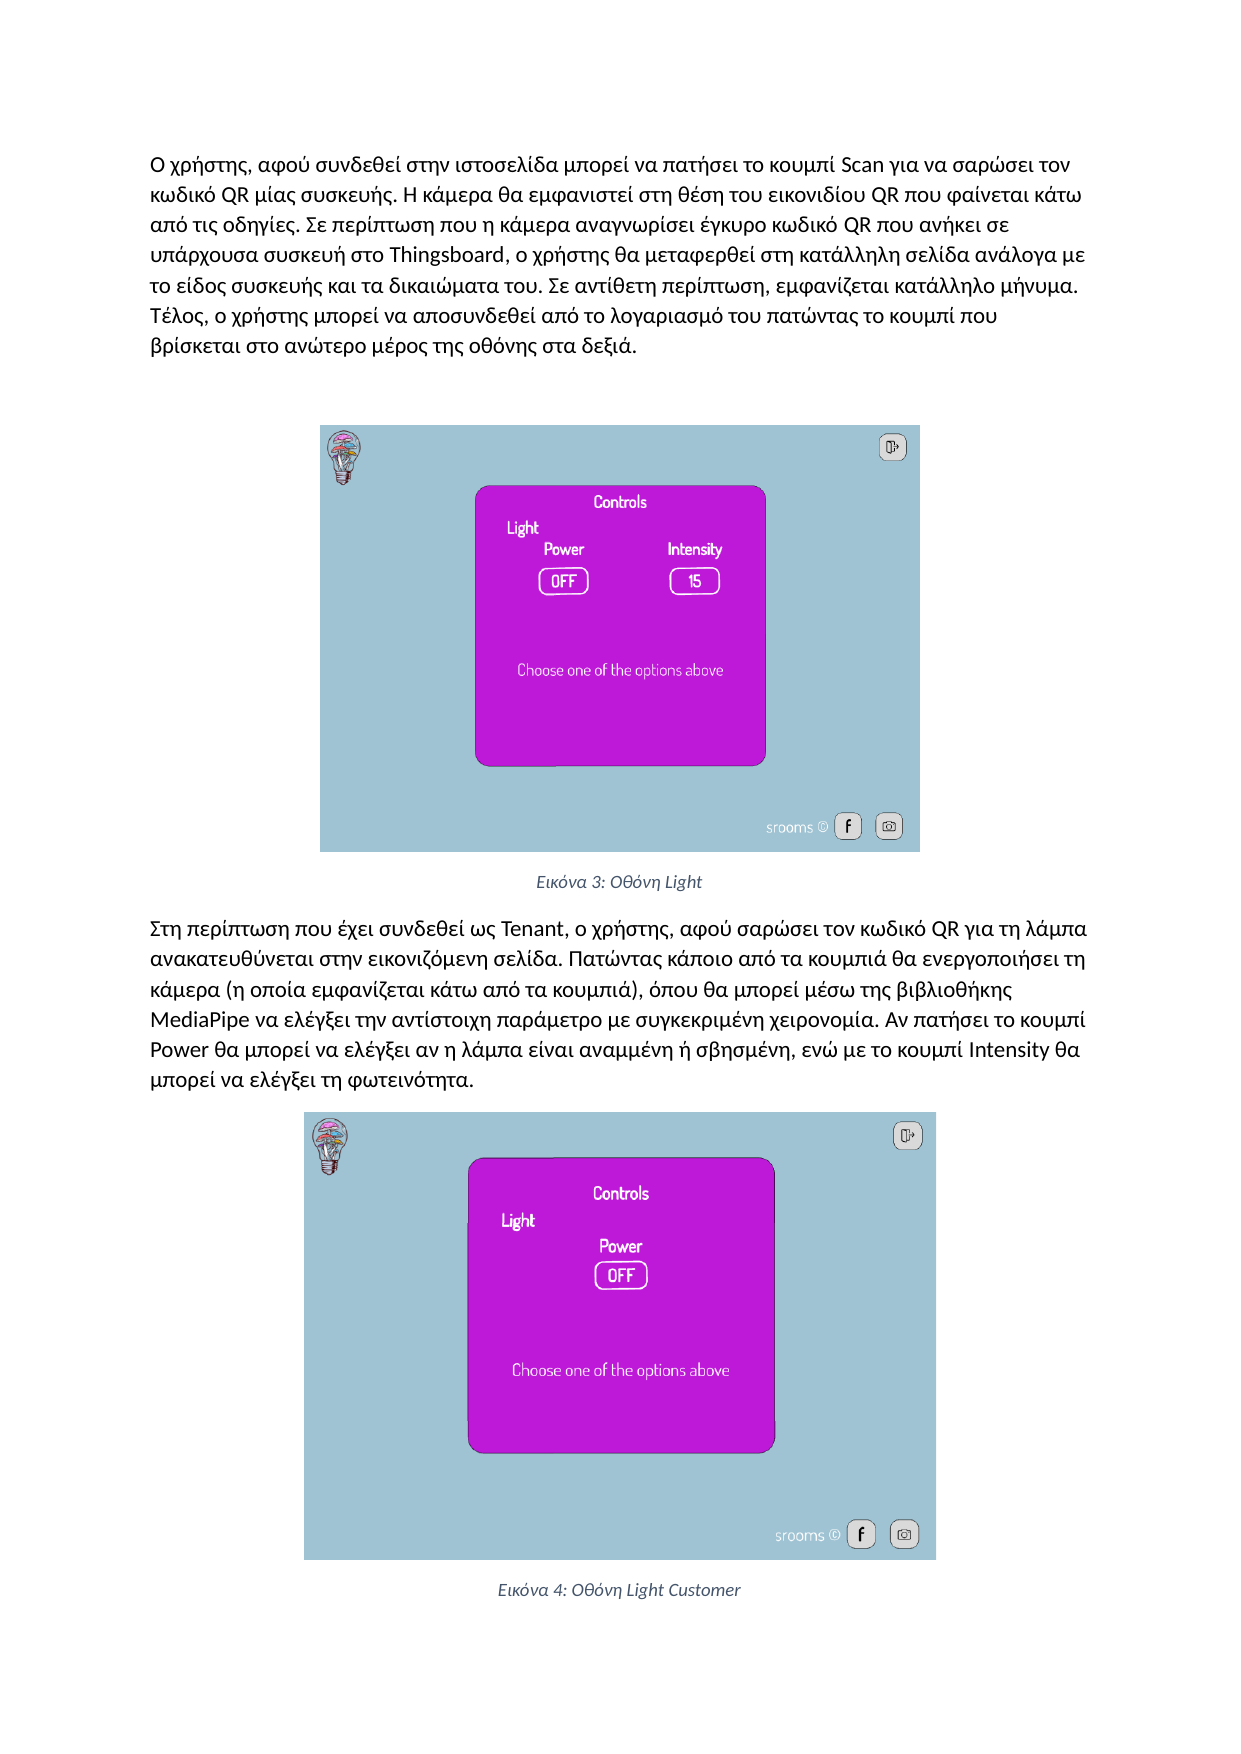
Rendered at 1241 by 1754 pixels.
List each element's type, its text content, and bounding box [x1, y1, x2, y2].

picture [320, 425, 920, 852]
text Εικόνα 4: Οθόνη Light Customer [150, 1578, 1090, 1601]
text Εικόνα 3: Οθόνη Light [150, 871, 1090, 893]
picture [304, 1112, 937, 1560]
text Στη περίπτωση που έχει συνδεθεί ως Tenant, ο χρήστης, αφού σαρώσει τον κωδικό QR για τη λάμπα ανακατευθύνεται στην εικονιζόμενη σελίδα. Πατώντας κάποιο από τα κουμπιά θα ενεργοποιήσει τη κάμερα (η οποία εμφανίζεται κάτω από τα κουμπιά), όπου θα μπορεί μέσω της βιβλιοθήκης MediaPipe να ελέγξει την αντίστοιχη παράμετρο με συγκεκριμένη χειρονομία. Αν πατήσει το κουμπί Power θα μπορεί να ελέγξει αν η λάμπα είναι αναμμένη ή σβησμένη, ενώ με το κουμπί Intensity θα μπορεί να ελέγξει τη φωτεινότητα. [150, 914, 1090, 1093]
text Ο χρήστης, αφού συνδεθεί στην ιστοσελίδα μπορεί να πατήσει το κουμπί Scan για να σαρώσει τον κωδικό QR μίας συσκευής. Η κάμερα θα εμφανιστεί στη θέση του εικονιδίου QR που φαίνεται κάτω από τις οδηγίες. Σε περίπτωση που η κάμερα αναγνωρίσει έγκυρο κωδικό QR που ανήκει σε υπάρχουσα συσκευή στο Thingsboard, ο χρήστης θα μεταφερθεί στη κατάλληλη σελίδα ανάλογα με το είδος συσκευής και τα δικαιώματα του. Σε αντίθετη περίπτωση, εμφανίζεται κατάλληλο μήνυμα. Τέλος, ο χρήστης μπορεί να αποσυνδεθεί από το λογαριασμό του πατώντας το κουμπί που βρίσκεται στο ανώτερο μέρος της οθόνης στα δεξιά. [150, 150, 1090, 359]
